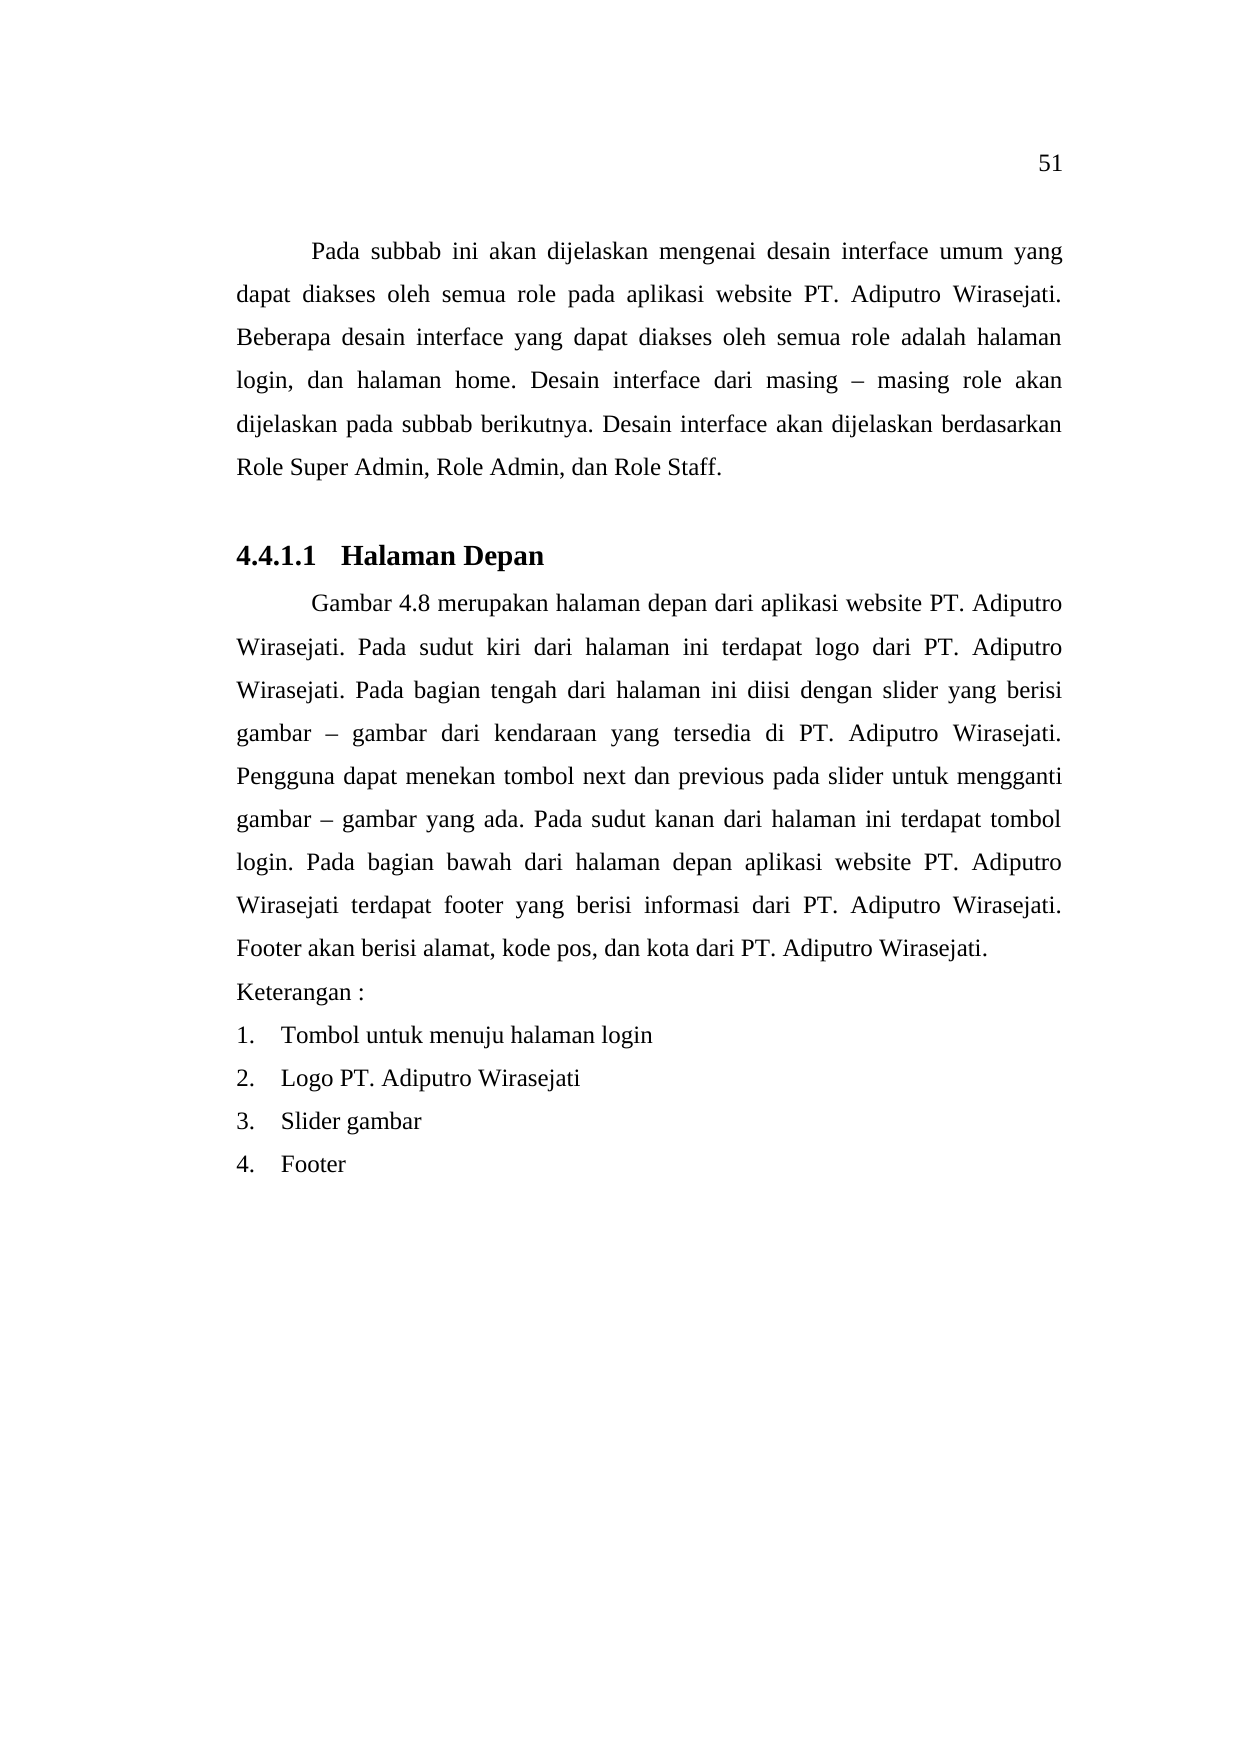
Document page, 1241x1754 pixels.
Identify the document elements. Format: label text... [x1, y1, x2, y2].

text Gambar 4.8 merupakan halaman depan dari aplikasi website PT. Adiputro Wirasejati. Pada sudut kiri dari halaman ini terdapat logo dari PT. Adiputro Wirasejati. Pada bagian tengah dari halaman ini diisi dengan slider yang berisi gambar – gambar dari kendaraan yang tersedia di PT. Adiputro Wirasejati. Pengguna dapat menekan tombol next dan previous pada slider untuk mengganti gambar – gambar yang ada. Pada sudut kanan dari halaman ini terdapat tombol login. Pada bagian bawah dari halaman depan aplikasi website PT. Adiputro Wirasejati terdapat footer yang berisi informasi dari PT. Adiputro Wirasejati. Footer akan berisi alamat, kode pos, dan kota dari PT. Adiputro Wirasejati. [236, 588, 1063, 962]
text Footer [236, 1149, 1063, 1178]
text Logo PT. Adiputro Wirasejati [236, 1063, 1063, 1092]
text Tombol untuk menuju halaman login [236, 1020, 1063, 1048]
text Pada subbab ini akan dijelaskan mengenai desain interface umum yang dapat diakses oleh semua role pada aplikasi website PT. Adiputro Wirasejati. Beberapa desain interface yang dapat diakses oleh semua role adalah halaman login, dan halaman home. Desain interface dari masing – masing role akan dijelaskan pada subbab berikutnya. Desain interface akan dijelaskan berdasarkan Role Super Admin, Role Admin, dan Role Staff. [236, 236, 1063, 481]
text Keterangan : [236, 977, 1063, 1005]
list Halaman Depan [236, 538, 1063, 572]
text Slider gambar [236, 1106, 1063, 1135]
